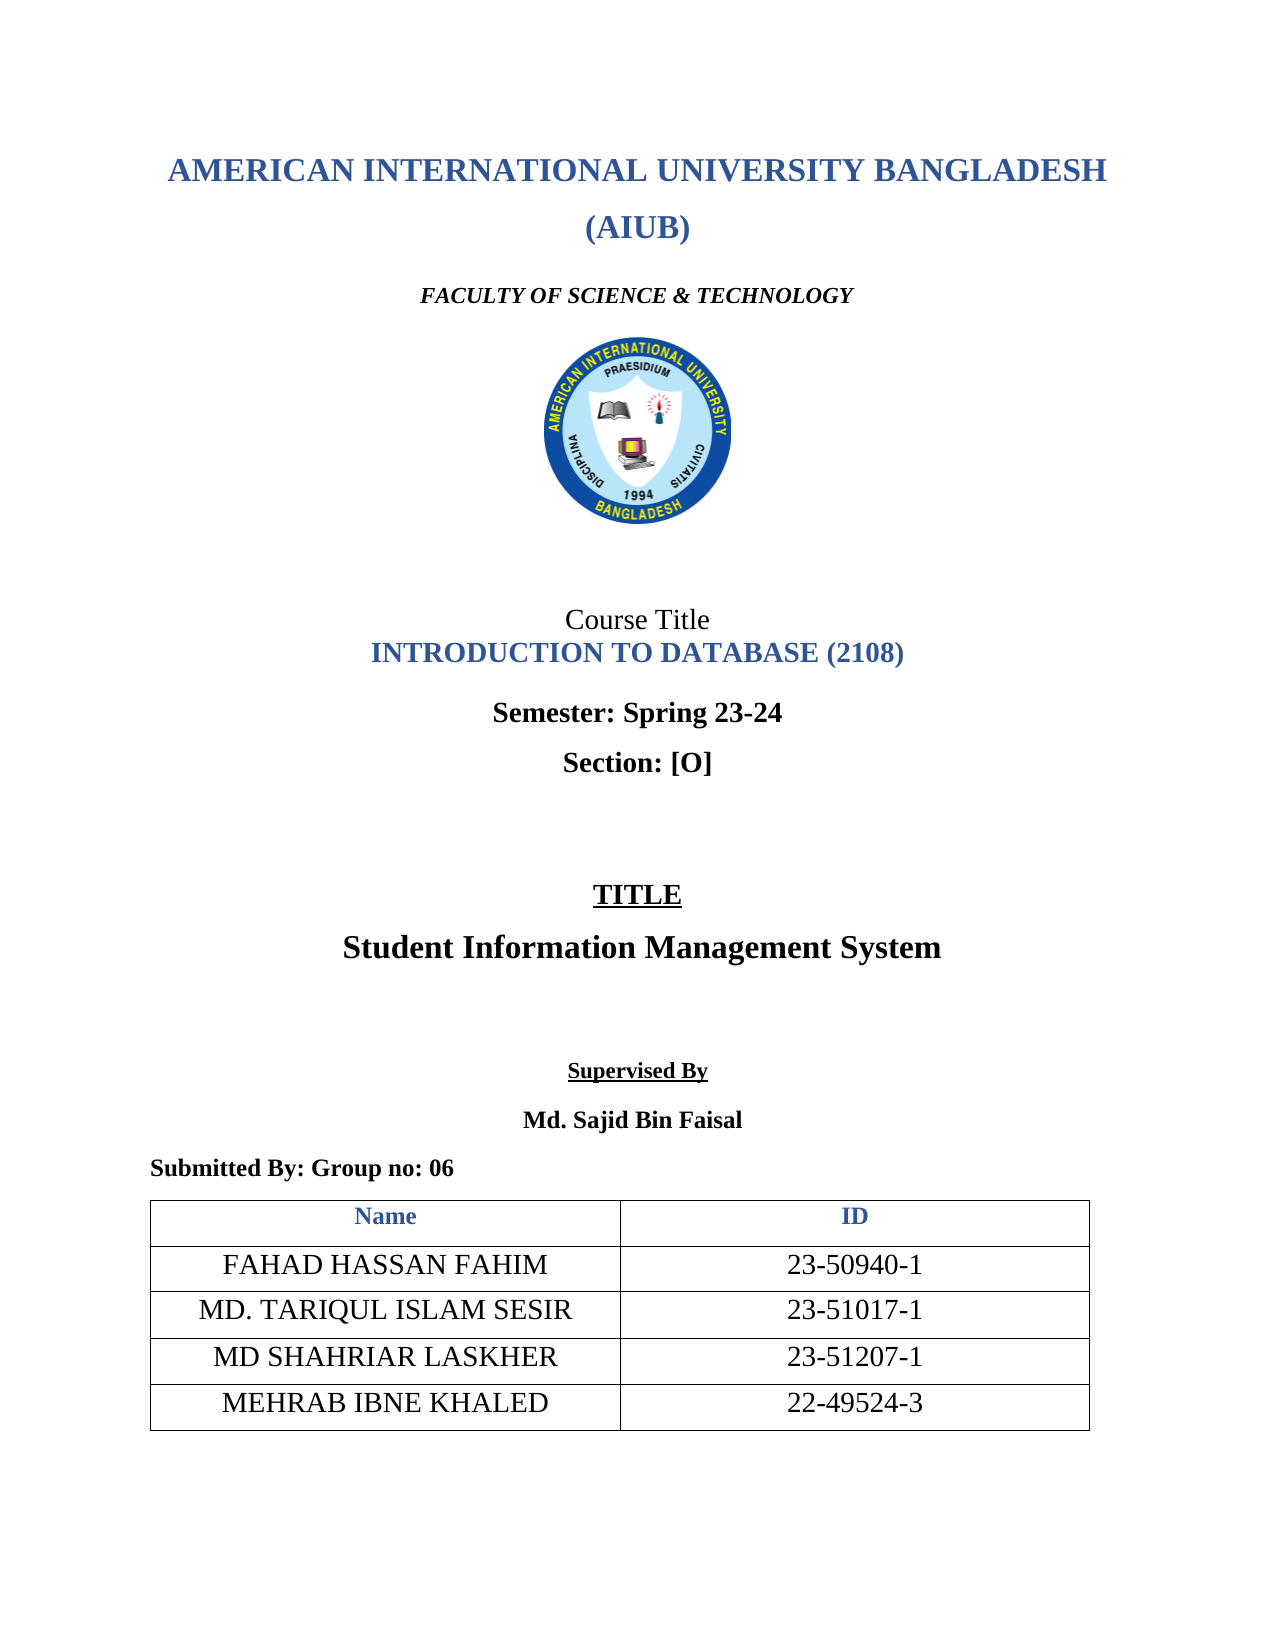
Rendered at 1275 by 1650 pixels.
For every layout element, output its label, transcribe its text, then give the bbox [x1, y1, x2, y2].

table_cell 23-51017-1 [621, 1292, 1089, 1338]
text AMERICAN INTERNATIONAL UNIVERSITY BANGLADESH (AIUB) [150, 150, 1125, 246]
text Semester: Spring 23-24 Section: [O] [150, 695, 1125, 779]
table_cell MEHRAB IBNE KHALED [151, 1385, 620, 1429]
table_header ID [621, 1201, 1089, 1246]
table_cell 23-51207-1 [621, 1339, 1089, 1384]
text Student Information Management System [180, 927, 1104, 996]
table_header Name [151, 1201, 620, 1246]
table_cell 23-50940-1 [621, 1247, 1089, 1291]
text INTRODUCTION TO DATABASE (2108) [150, 635, 1125, 669]
text Supervised By [150, 1058, 1125, 1084]
text Submitted By: Group no: 06 [150, 1153, 1125, 1181]
picture [543, 337, 732, 525]
text Md. Sajid Bin Faisal [419, 1105, 846, 1134]
table_cell 22-49524-3 [621, 1385, 1089, 1429]
table_cell FAHAD HASSAN FAHIM [151, 1247, 620, 1291]
text TITLE [150, 877, 1125, 911]
text Course Title [150, 602, 1125, 635]
text FACULTY OF SCIENCE & TECHNOLOGY [150, 282, 1125, 308]
table_cell MD SHAHRIAR LASKHER [151, 1339, 620, 1384]
table_cell MD. TARIQUL ISLAM SESIR [151, 1292, 620, 1338]
